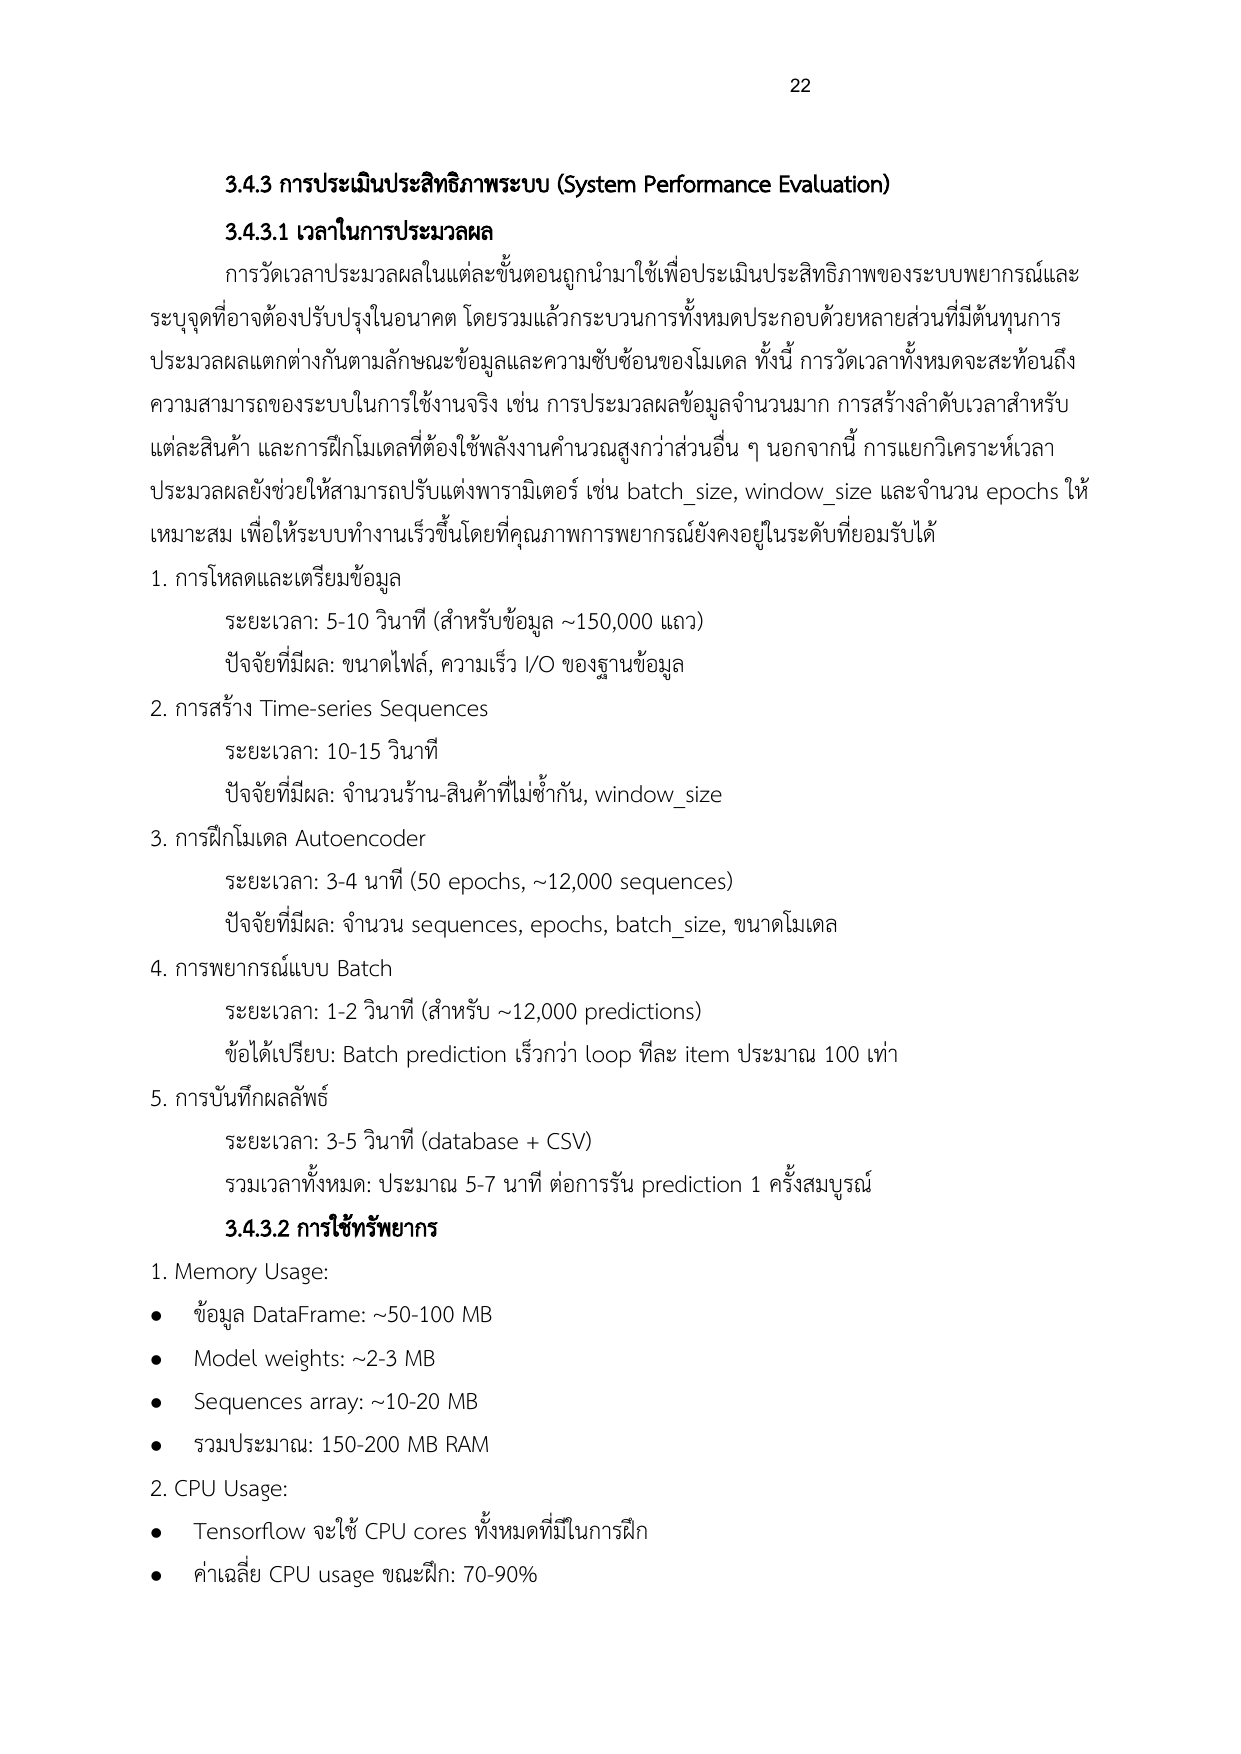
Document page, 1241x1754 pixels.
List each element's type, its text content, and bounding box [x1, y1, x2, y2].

list ปัจจัยที่มีผล: จำนวนร้าน-สินค้าที่ไม่ซ้ำกัน, window_size [150, 773, 1090, 811]
list 2. CPU Usage: [150, 1467, 1090, 1504]
list ข้อมูล DataFrame: ~50-100 MB [150, 1293, 1090, 1331]
list 4. การพยากรณ์แบบ Batch [150, 947, 1090, 984]
list 3.4.3.1 เวลาในการประมวลผล [150, 210, 1090, 248]
list ข้อได้เปรียบ: Batch prediction เร็วกว่า loop ทีละ item ประมาณ 100 เท่า [150, 1033, 1090, 1071]
list Sequences array: ~10-20 MB [150, 1380, 1090, 1418]
list รวมประมาณ: 150-200 MB RAM [150, 1423, 1090, 1461]
list ระยะเวลา: 5-10 วินาที (สำหรับข้อมูล ~150,000 แถว) [150, 600, 1090, 638]
list รวมเวลาทั้งหมด: ประมาณ 5-7 นาที ต่อการรัน prediction 1 ครั้งสมบูรณ์ [150, 1163, 1090, 1201]
list Model weights: ~2-3 MB [150, 1337, 1090, 1374]
list 3.4.3.2 การใช้ทรัพยากร [150, 1207, 1090, 1244]
list ระยะเวลา: 3-5 วินาที (database + CSV) [150, 1120, 1090, 1158]
list 5. การบันทึกผลลัพธ์ [150, 1077, 1090, 1114]
list ค่าเฉลี่ย CPU usage ขณะฝึก: 70-90% [150, 1553, 1090, 1591]
list 3. การฝึกโมเดล Autoencoder [150, 817, 1090, 854]
subtitle 3.4.3 การประเมินประสิทธิภาพระบบ (System Performance Evaluation) [150, 162, 1090, 200]
list 1. Memory Usage: [150, 1250, 1090, 1288]
list 2. การสร้าง Time-series Sequences [150, 687, 1090, 724]
list ปัจจัยที่มีผล: จำนวน sequences, epochs, batch_size, ขนาดโมเดล [150, 903, 1090, 941]
list Tensorflow จะใช้ CPU cores ทั้งหมดที่มีในการฝึก [150, 1510, 1090, 1548]
list การวัดเวลาประมวลผลในแต่ละขั้นตอนถูกนำมาใช้เพื่อประเมินประสิทธิภาพของระบบพยากรณ์และระบุจุดที่อาจต้องปรับปรุงในอนาคต โดยรวมแล้วกระบวนการทั้งหมดประกอบด้วยหลายส่วนที่มีต้นทุนการประมวลผลแตกต่างกันตามลักษณะข้อมูลและความซับซ้อนของโมเดล ทั้งนี้ การวัดเวลาทั้งหมดจะสะท้อนถึงความสามารถของระบบในการใช้งานจริง เช่น การประมวลผลข้อมูลจำนวนมาก การสร้างลำดับเวลาสำหรับแต่ละสินค้า และการฝึกโมเดลที่ต้องใช้พลังงานคำนวณสูงกว่าส่วนอื่น ๆ นอกจากนี้ การแยกวิเคราะห์เวลาประมวลผลยังช่วยให้สามารถปรับแต่งพารามิเตอร์ เช่น batch_size, window_size และจำนวน epochs ให้เหมาะสม เพื่อให้ระบบทำงานเร็วขึ้นโดยที่คุณภาพการพยากรณ์ยังคงอยู่ในระดับที่ยอมรับได้ [150, 253, 1090, 551]
list ระยะเวลา: 1-2 วินาที (สำหรับ ~12,000 predictions) [150, 990, 1090, 1028]
list ปัจจัยที่มีผล: ขนาดไฟล์, ความเร็ว I/O ของฐานข้อมูล [150, 643, 1090, 681]
list ระยะเวลา: 3-4 นาที (50 epochs, ~12,000 sequences) [150, 860, 1090, 898]
list ระยะเวลา: 10-15 วินาที [150, 730, 1090, 768]
list 1. การโหลดและเตรียมข้อมูล [150, 557, 1090, 594]
